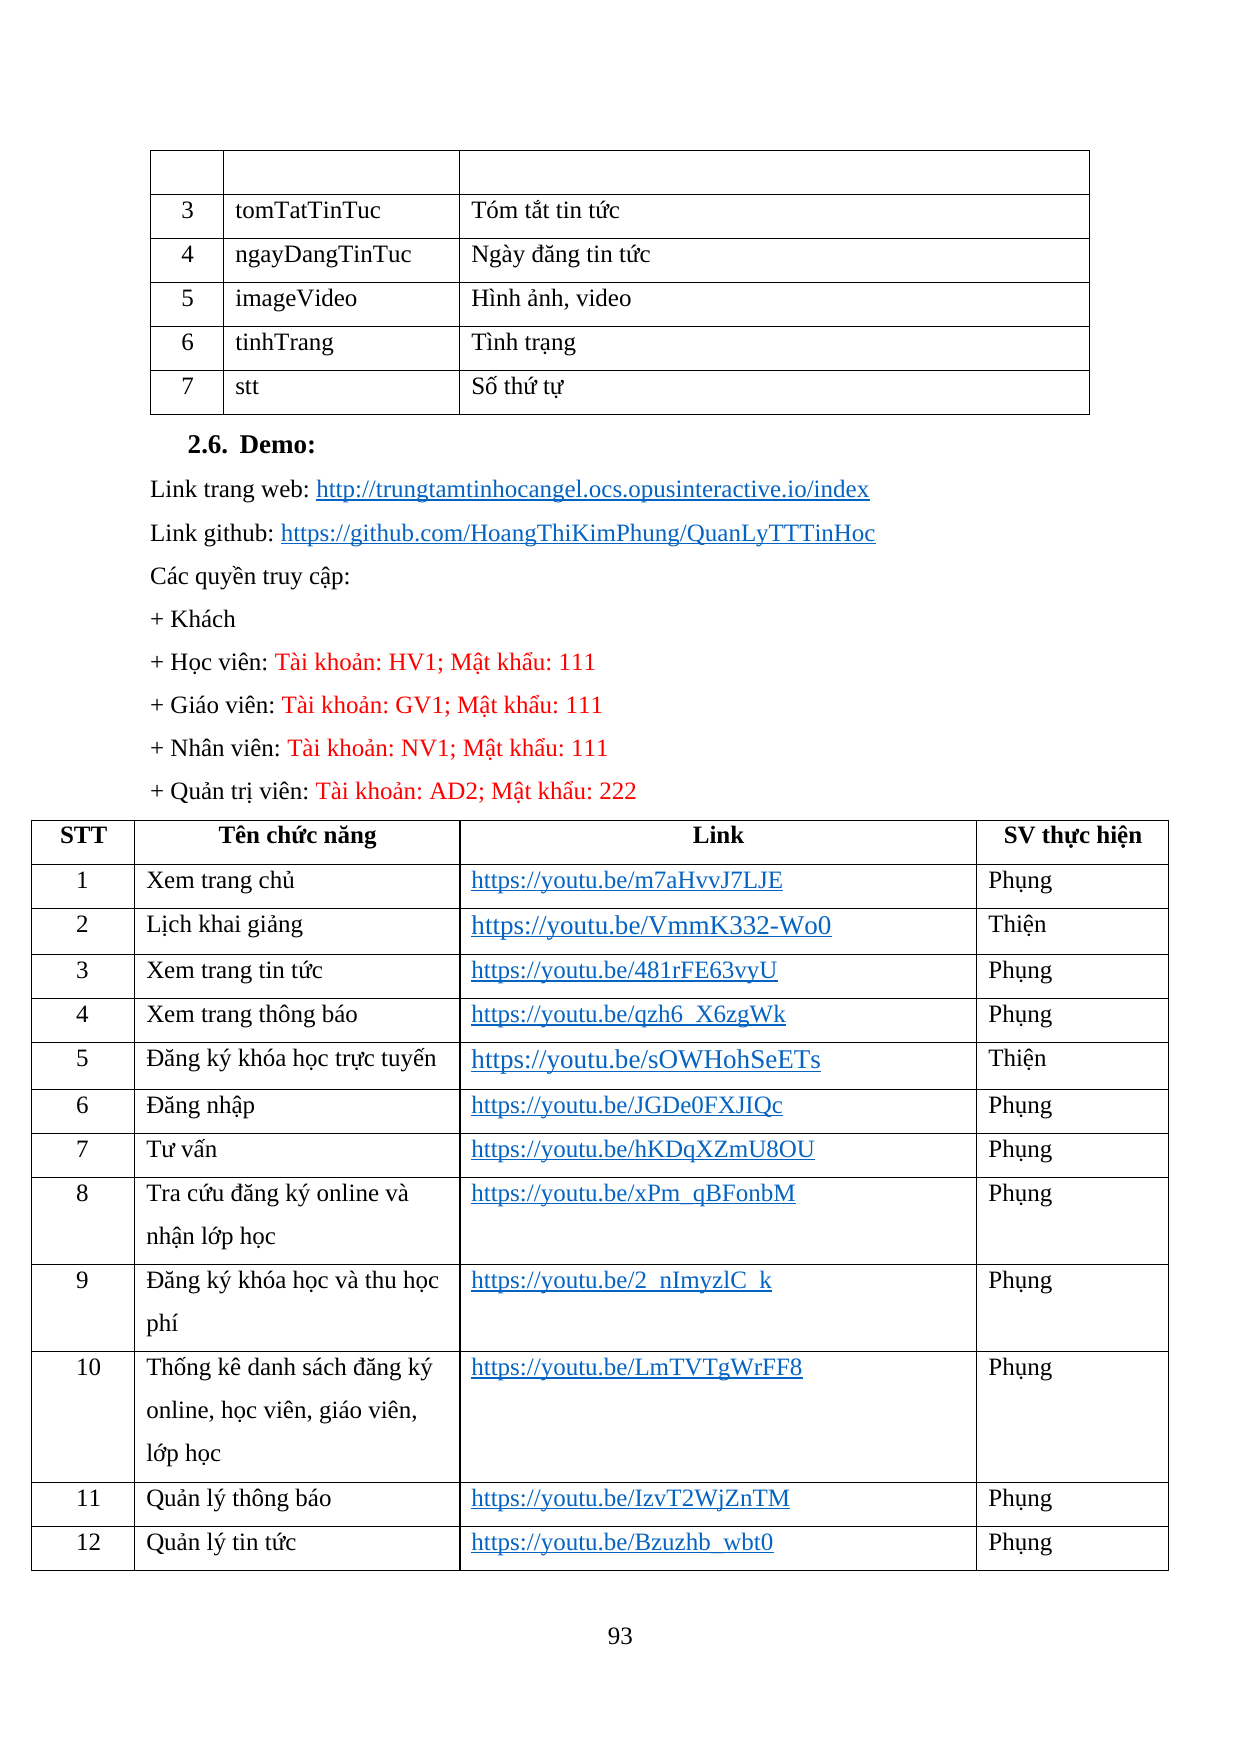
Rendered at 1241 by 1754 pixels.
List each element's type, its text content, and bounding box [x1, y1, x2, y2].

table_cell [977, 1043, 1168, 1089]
text + Khách [150, 604, 1090, 633]
text + Học viên: Tài khoản: HV1; Mật khẩu: 111 [150, 647, 1090, 676]
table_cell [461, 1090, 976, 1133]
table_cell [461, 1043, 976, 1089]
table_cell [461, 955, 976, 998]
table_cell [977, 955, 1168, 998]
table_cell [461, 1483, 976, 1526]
text + Quản trị viên: Tài khoản: AD2; Mật khẩu: 222 [150, 776, 1090, 805]
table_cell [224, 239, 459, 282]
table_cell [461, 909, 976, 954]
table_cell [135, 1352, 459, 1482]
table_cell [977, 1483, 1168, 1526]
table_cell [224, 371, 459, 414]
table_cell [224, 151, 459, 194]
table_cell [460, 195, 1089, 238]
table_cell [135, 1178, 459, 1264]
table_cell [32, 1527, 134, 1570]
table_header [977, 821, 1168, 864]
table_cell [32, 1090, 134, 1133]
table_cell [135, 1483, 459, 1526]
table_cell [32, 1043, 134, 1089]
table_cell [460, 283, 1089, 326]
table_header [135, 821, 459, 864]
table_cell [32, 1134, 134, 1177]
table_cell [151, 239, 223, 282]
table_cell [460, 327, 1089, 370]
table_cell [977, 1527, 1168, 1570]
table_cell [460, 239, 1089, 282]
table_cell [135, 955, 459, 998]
text + Nhân viên: Tài khoản: NV1; Mật khẩu: 111 [150, 733, 1090, 762]
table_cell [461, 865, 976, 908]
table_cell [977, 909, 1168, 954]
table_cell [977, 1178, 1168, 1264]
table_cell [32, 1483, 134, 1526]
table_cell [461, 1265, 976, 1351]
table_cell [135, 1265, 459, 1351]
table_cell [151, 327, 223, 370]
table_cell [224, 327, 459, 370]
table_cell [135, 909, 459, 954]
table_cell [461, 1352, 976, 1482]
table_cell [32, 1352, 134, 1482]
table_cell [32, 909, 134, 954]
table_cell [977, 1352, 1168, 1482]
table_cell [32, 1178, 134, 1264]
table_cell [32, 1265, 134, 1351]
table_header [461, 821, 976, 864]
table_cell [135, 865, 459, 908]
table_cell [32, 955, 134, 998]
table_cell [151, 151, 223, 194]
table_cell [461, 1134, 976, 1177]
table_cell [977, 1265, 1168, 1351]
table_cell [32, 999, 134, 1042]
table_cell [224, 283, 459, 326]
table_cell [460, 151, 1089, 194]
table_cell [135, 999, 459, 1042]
text Link github: https://github.com/HoangThiKimPhung/QuanLyTTTinHoc [150, 518, 1090, 546]
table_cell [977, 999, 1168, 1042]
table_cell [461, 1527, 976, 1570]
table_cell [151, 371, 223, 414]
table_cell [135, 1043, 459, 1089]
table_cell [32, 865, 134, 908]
subtitle Demo: [187, 428, 1090, 459]
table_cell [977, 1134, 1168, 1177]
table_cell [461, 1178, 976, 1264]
text Link trang web: http://trungtamtinhocangel.ocs.opusinteractive.io/index [150, 474, 1090, 503]
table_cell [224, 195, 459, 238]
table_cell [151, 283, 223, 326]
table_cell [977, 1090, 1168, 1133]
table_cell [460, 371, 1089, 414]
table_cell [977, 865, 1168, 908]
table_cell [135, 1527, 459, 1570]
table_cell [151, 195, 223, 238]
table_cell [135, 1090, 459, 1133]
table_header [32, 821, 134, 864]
text Các quyền truy cập: [150, 561, 1090, 589]
text + Giáo viên: Tài khoản: GV1; Mật khẩu: 111 [150, 690, 1090, 719]
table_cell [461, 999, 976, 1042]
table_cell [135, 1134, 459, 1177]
